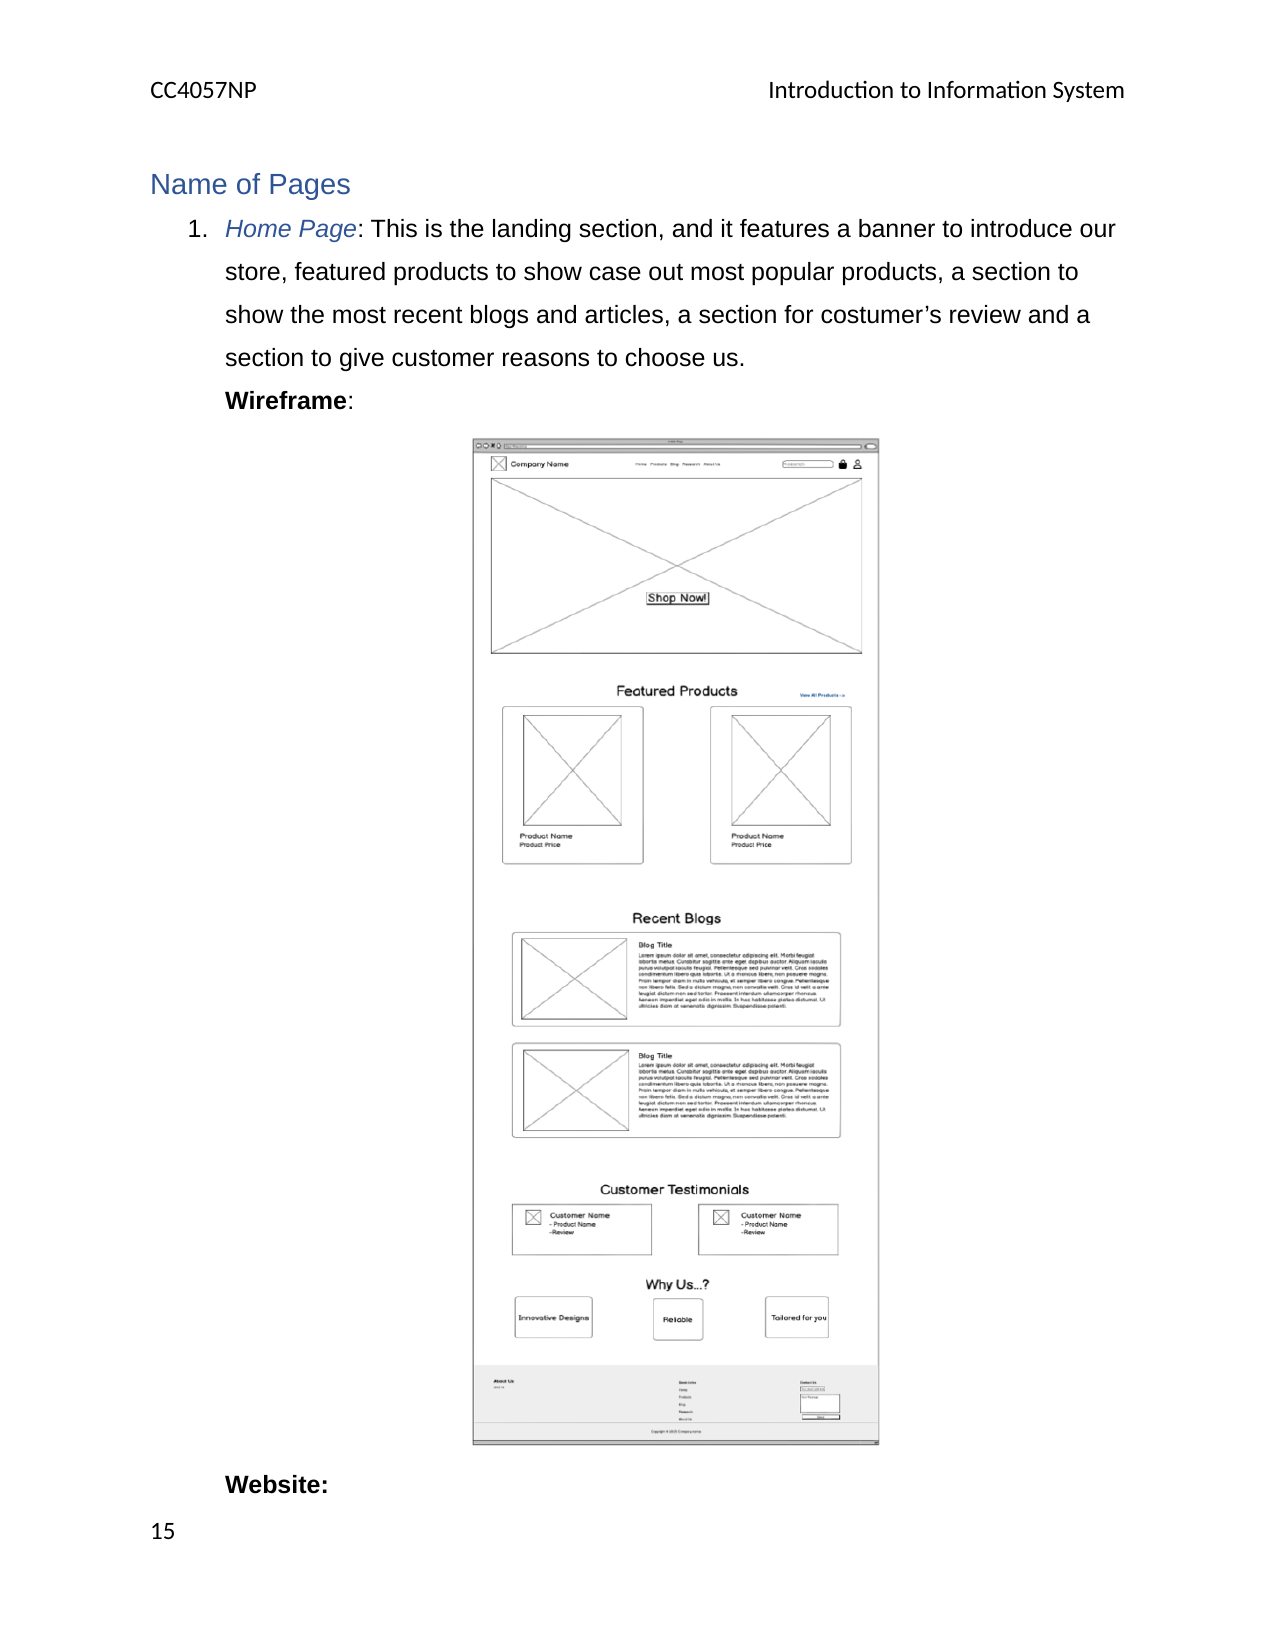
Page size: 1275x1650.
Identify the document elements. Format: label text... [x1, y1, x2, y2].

picture [462, 429, 888, 1455]
list Home Page: This is the landing section, and it features a banner to introduce our store, featured products to show case out most popular products, a section to show the most recent blogs and articles, a section for costumer’s review and a section to give customer reasons to choose us. [187, 213, 1125, 372]
list Website: [225, 1469, 1125, 1498]
list Wireframe: [225, 386, 1125, 415]
subtitle Name of Pages [150, 167, 1125, 200]
